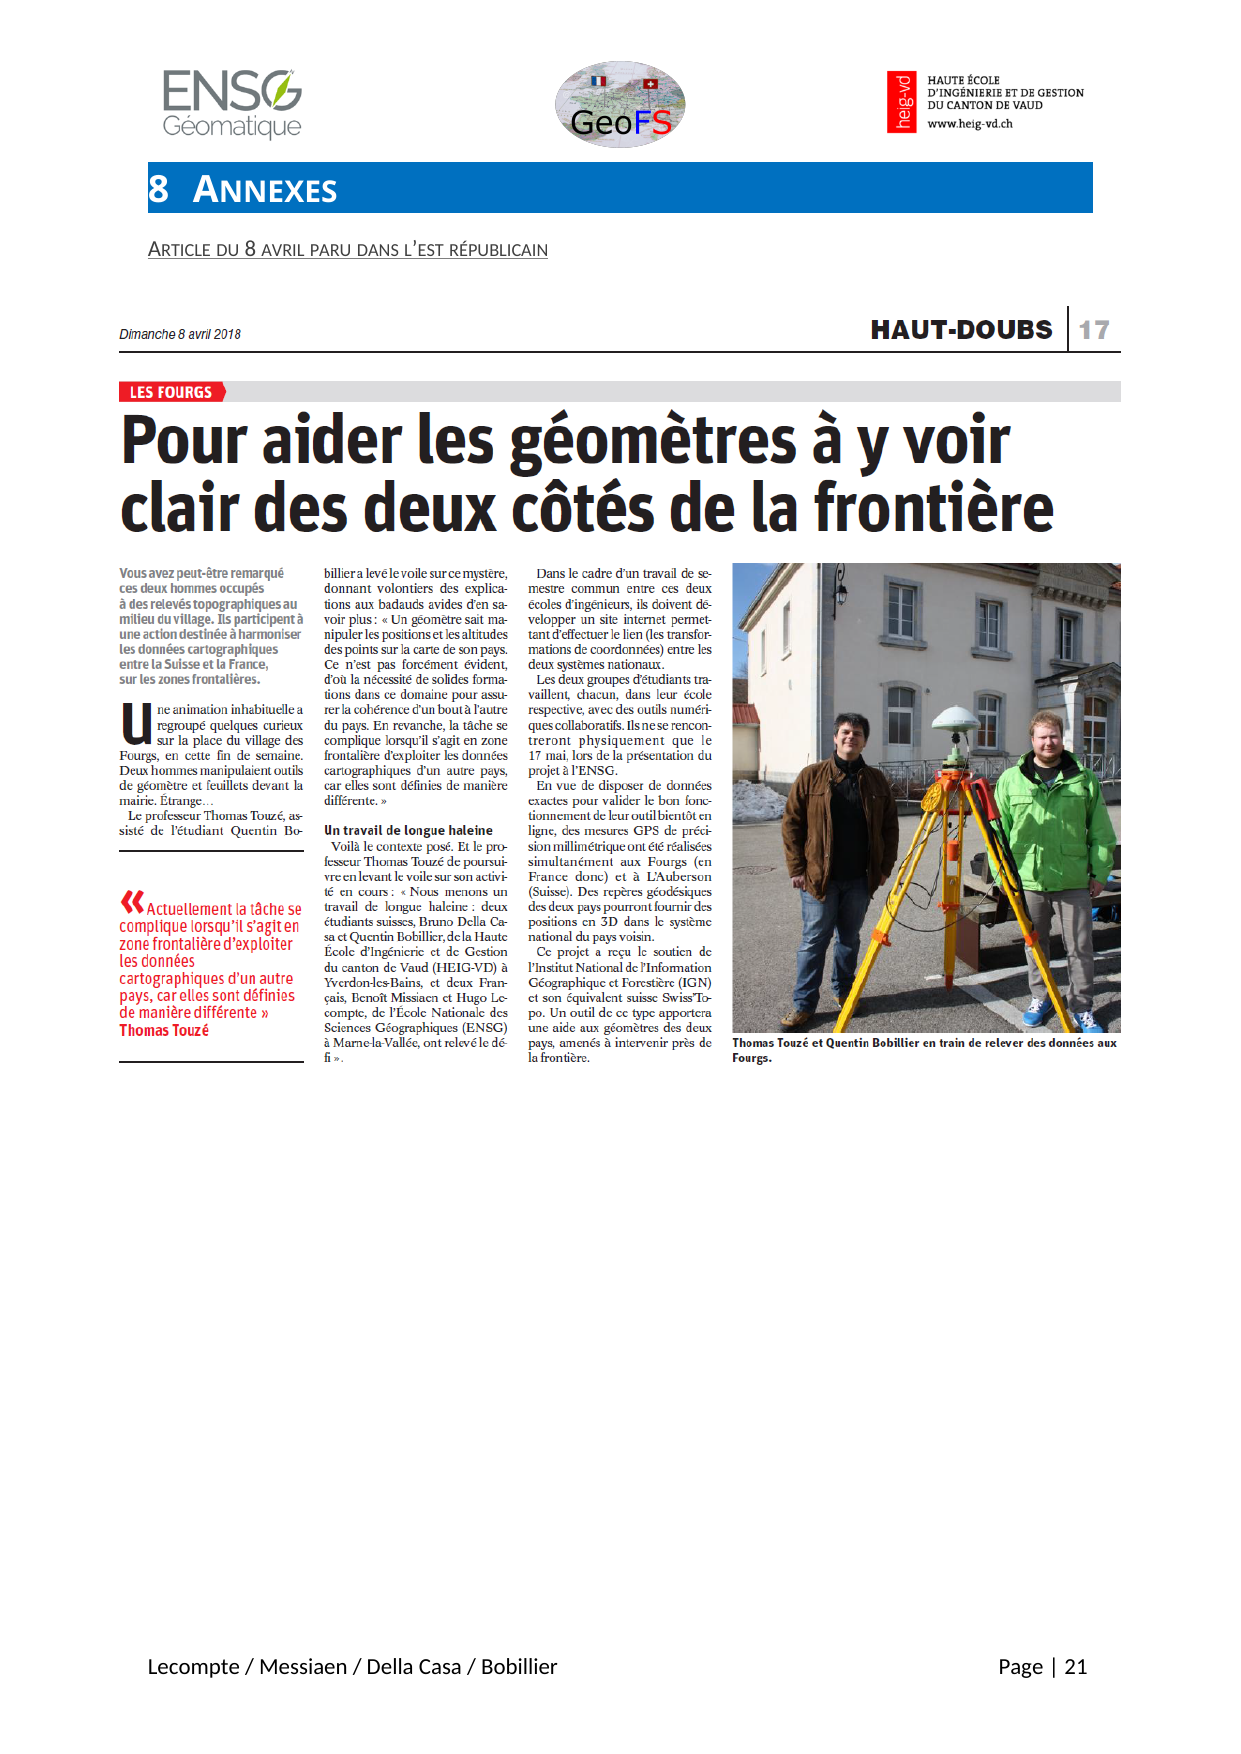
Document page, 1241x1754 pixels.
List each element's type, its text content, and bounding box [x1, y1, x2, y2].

picture [877, 59, 1093, 148]
picture [551, 59, 689, 148]
text Article du 8 avril paru dans l’est républicain [148, 234, 1093, 262]
subtitle Annexes [148, 162, 1093, 213]
picture [147, 59, 318, 148]
